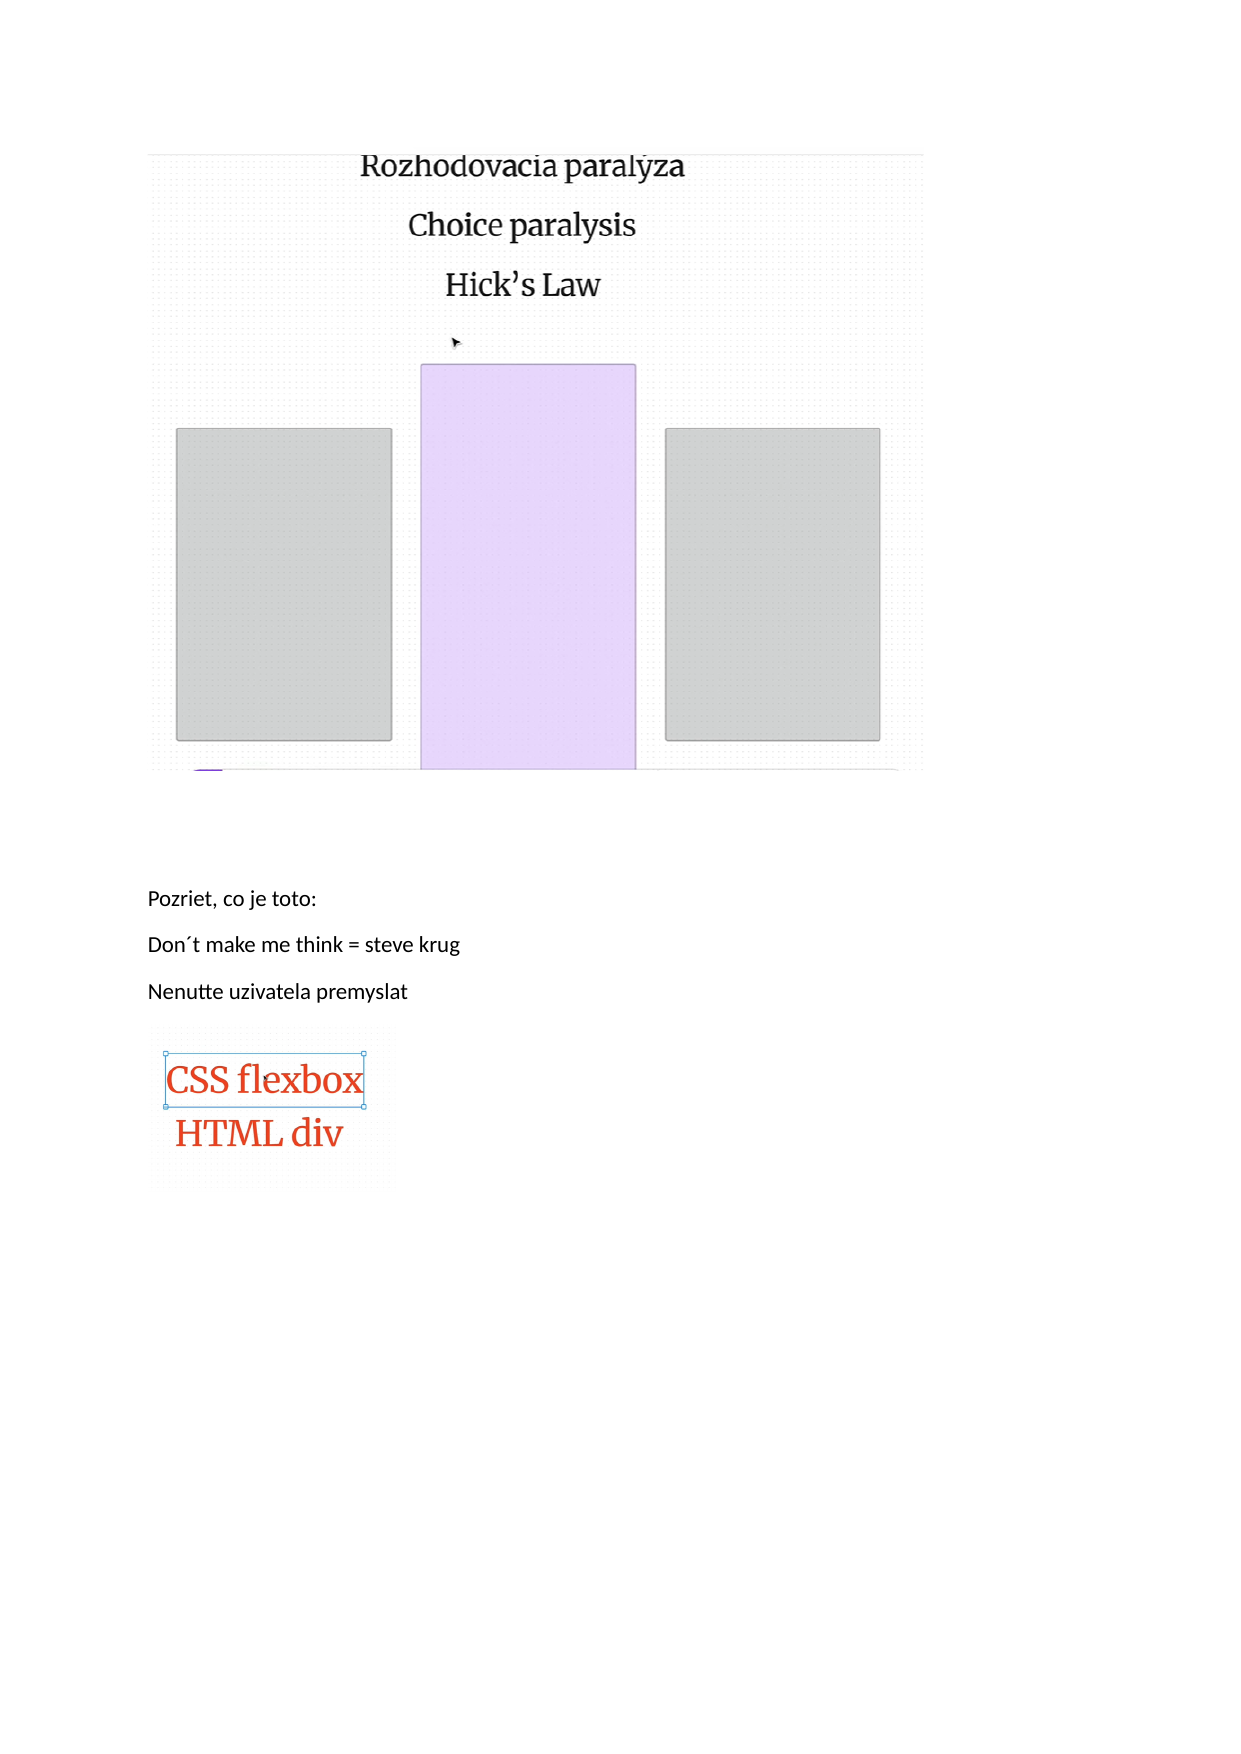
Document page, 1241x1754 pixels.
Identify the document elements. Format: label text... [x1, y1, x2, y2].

picture [147, 1024, 396, 1192]
text Pozriet, co je toto: [148, 884, 1093, 912]
picture [147, 147, 924, 771]
text Don´t make me think = steve krug [148, 931, 1093, 958]
text Nenutte uzivatela premyslat [148, 977, 1093, 1005]
